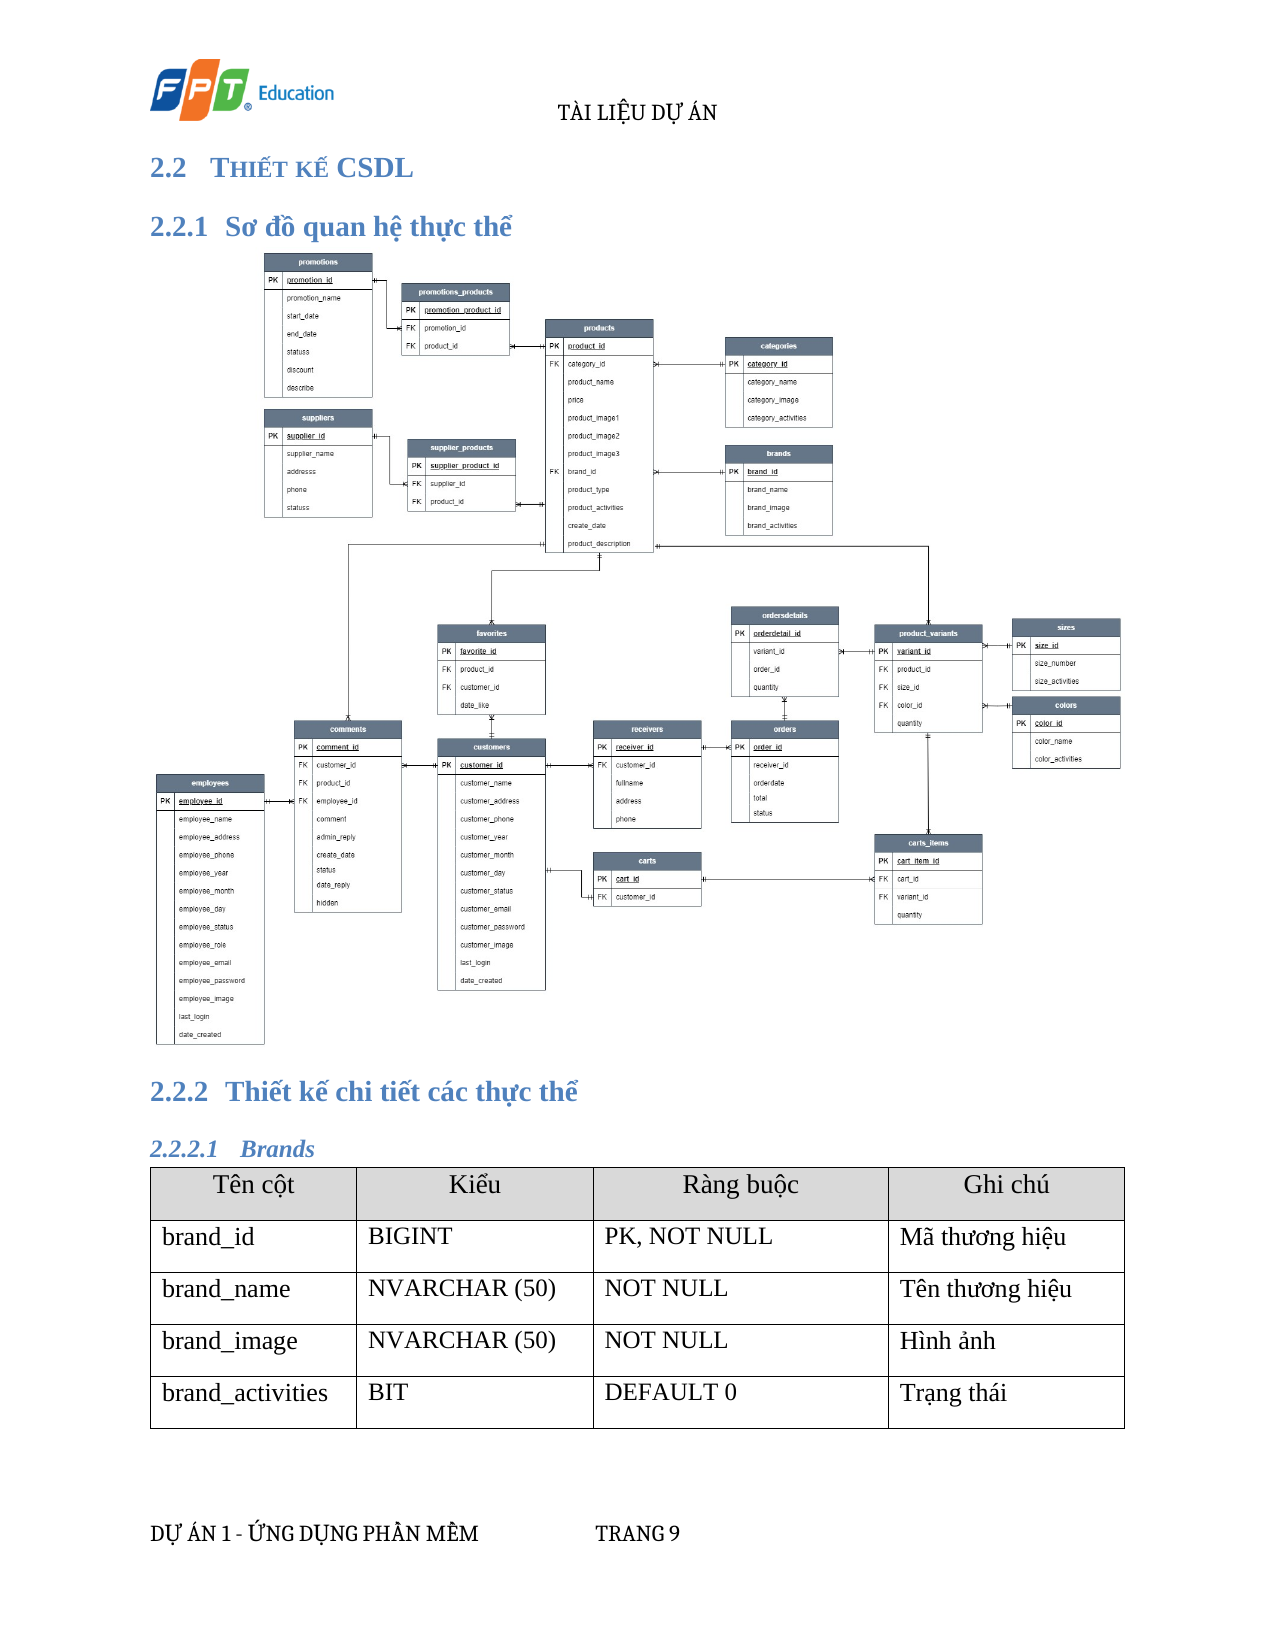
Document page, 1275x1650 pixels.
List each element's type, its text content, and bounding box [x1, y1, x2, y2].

table_cell NOT NULL [594, 1325, 888, 1376]
table_cell NVARCHAR (50) [357, 1273, 593, 1324]
subtitle Sơ đồ quan hệ thực thể [150, 209, 1125, 243]
table_header Kiểu [357, 1168, 593, 1220]
table_cell brand_name [151, 1273, 356, 1324]
subtitle Brands [150, 1134, 1125, 1163]
table_header Ghi chú [889, 1168, 1124, 1220]
table_cell NVARCHAR (50) [357, 1325, 593, 1376]
table_cell DEFAULT 0 [594, 1377, 888, 1427]
table_cell Hình ảnh [889, 1325, 1124, 1376]
picture [150, 247, 1125, 1050]
table_cell Mã thương hiệu [889, 1221, 1124, 1272]
table_cell brand_activities [151, 1377, 356, 1427]
table_cell NOT NULL [594, 1273, 888, 1324]
table_header Tên cột [151, 1168, 356, 1220]
table_cell brand_image [151, 1325, 356, 1376]
subtitle Thiết kế CSDL [150, 150, 1125, 183]
table_cell brand_id [151, 1221, 356, 1272]
table_cell Trạng thái [889, 1377, 1124, 1427]
table_header Ràng buộc [594, 1168, 888, 1220]
table_cell BIT [357, 1377, 593, 1427]
picture [150, 59, 336, 121]
table_cell PK, NOT NULL [594, 1221, 888, 1272]
table_cell Tên thương hiệu [889, 1273, 1124, 1324]
subtitle Thiết kế chi tiết các thực thể [150, 1074, 1125, 1108]
table_cell BIGINT [357, 1221, 593, 1272]
